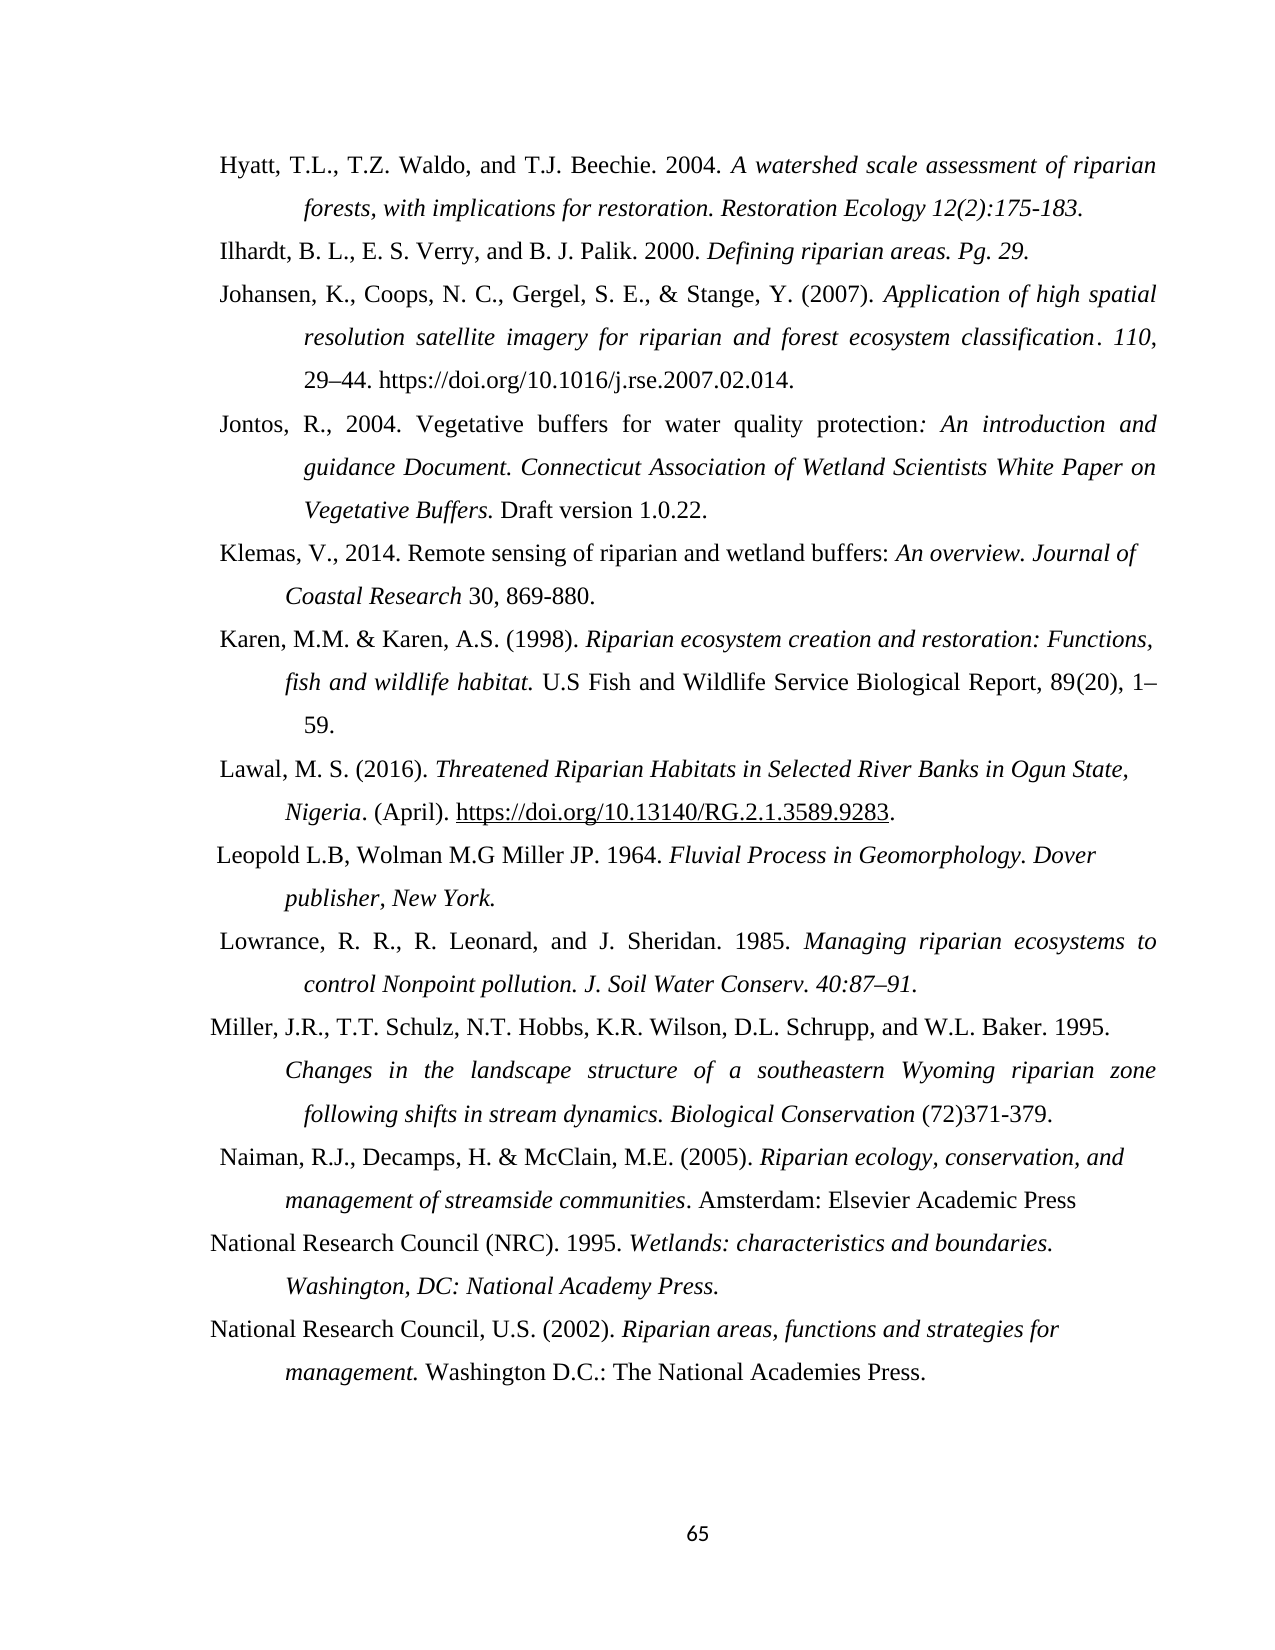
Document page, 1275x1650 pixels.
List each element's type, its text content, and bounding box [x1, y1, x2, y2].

text Coastal Research 30, 869-880. [285, 581, 1157, 610]
text Washington, DC: National Academy Press. [210, 1271, 1157, 1300]
text Miller, J.R., T.T. Schulz, N.T. Hobbs, K.R. Wilson, D.L. Schrupp, and W.L. Baker. 1995. [210, 1012, 1157, 1041]
text Lawal, M. S. (2016). Threatened Riparian Habitats in Selected River Banks in Ogun State, [219, 754, 1157, 782]
text Changes in the landscape structure of a southeastern Wyoming riparian zone following shifts in stream dynamics. Biological Conservation (72)371-379. [285, 1056, 1157, 1127]
text publisher, New York. [210, 883, 1157, 912]
text National Research Council, U.S. (2002). Riparian areas, functions and strategies for [210, 1314, 1157, 1343]
text fish and wildlife habitat. U.S Fish and Wildlife Service Biological Report, 89(20), 1–59. [285, 667, 1157, 739]
text management of streamside communities. Amsterdam: Elsevier Academic Press [285, 1185, 1157, 1214]
text Jontos, R., 2004. Vegetative buffers for water quality protection: An introduction and guidance Document. Connecticut Association of Wetland Scientists White Paper on Vegetative Buffers. Draft version 1.0.22. [219, 409, 1157, 524]
text Ilhardt, B. L., E. S. Verry, and B. J. Palik. 2000. Defining riparian areas. Pg. 29. [219, 236, 1157, 265]
text Naiman, R.J., Decamps, H. & McClain, M.E. (2005). Riparian ecology, conservation, and [219, 1142, 1157, 1171]
text Leopold L.B, Wolman M.G Miller JP. 1964. Fluvial Process in Geomorphology. Dover [210, 840, 1157, 869]
text National Research Council (NRC). 1995. Wetlands: characteristics and boundaries. [210, 1228, 1157, 1257]
text management. Washington D.C.: The National Academies Press. [210, 1357, 1157, 1386]
text Karen, M.M. & Karen, A.S. (1998). Riparian ecosystem creation and restoration: Functions, [219, 624, 1157, 653]
text Klemas, V., 2014. Remote sensing of riparian and wetland buffers: An overview. Journal of [219, 538, 1157, 567]
text Hyatt, T.L., T.Z. Waldo, and T.J. Beechie. 2004. A watershed scale assessment of riparian forests, with implications for restoration. Restoration Ecology 12(2):175-183. [219, 150, 1157, 222]
text Johansen, K., Coops, N. C., Gergel, S. E., & Stange, Y. (2007). Application of high spatial resolution satellite imagery for riparian and forest ecosystem classification. 110, 29–44. https://doi.org/10.1016/j.rse.2007.02.014. [219, 279, 1157, 394]
text Lowrance, R. R., R. Leonard, and J. Sheridan. 1985. Managing riparian ecosystems to control Nonpoint pollution. J. Soil Water Conserv. 40:87–91. [219, 926, 1157, 998]
text Nigeria. (April). https://doi.org/10.13140/RG.2.1.3589.9283. [285, 797, 1157, 826]
